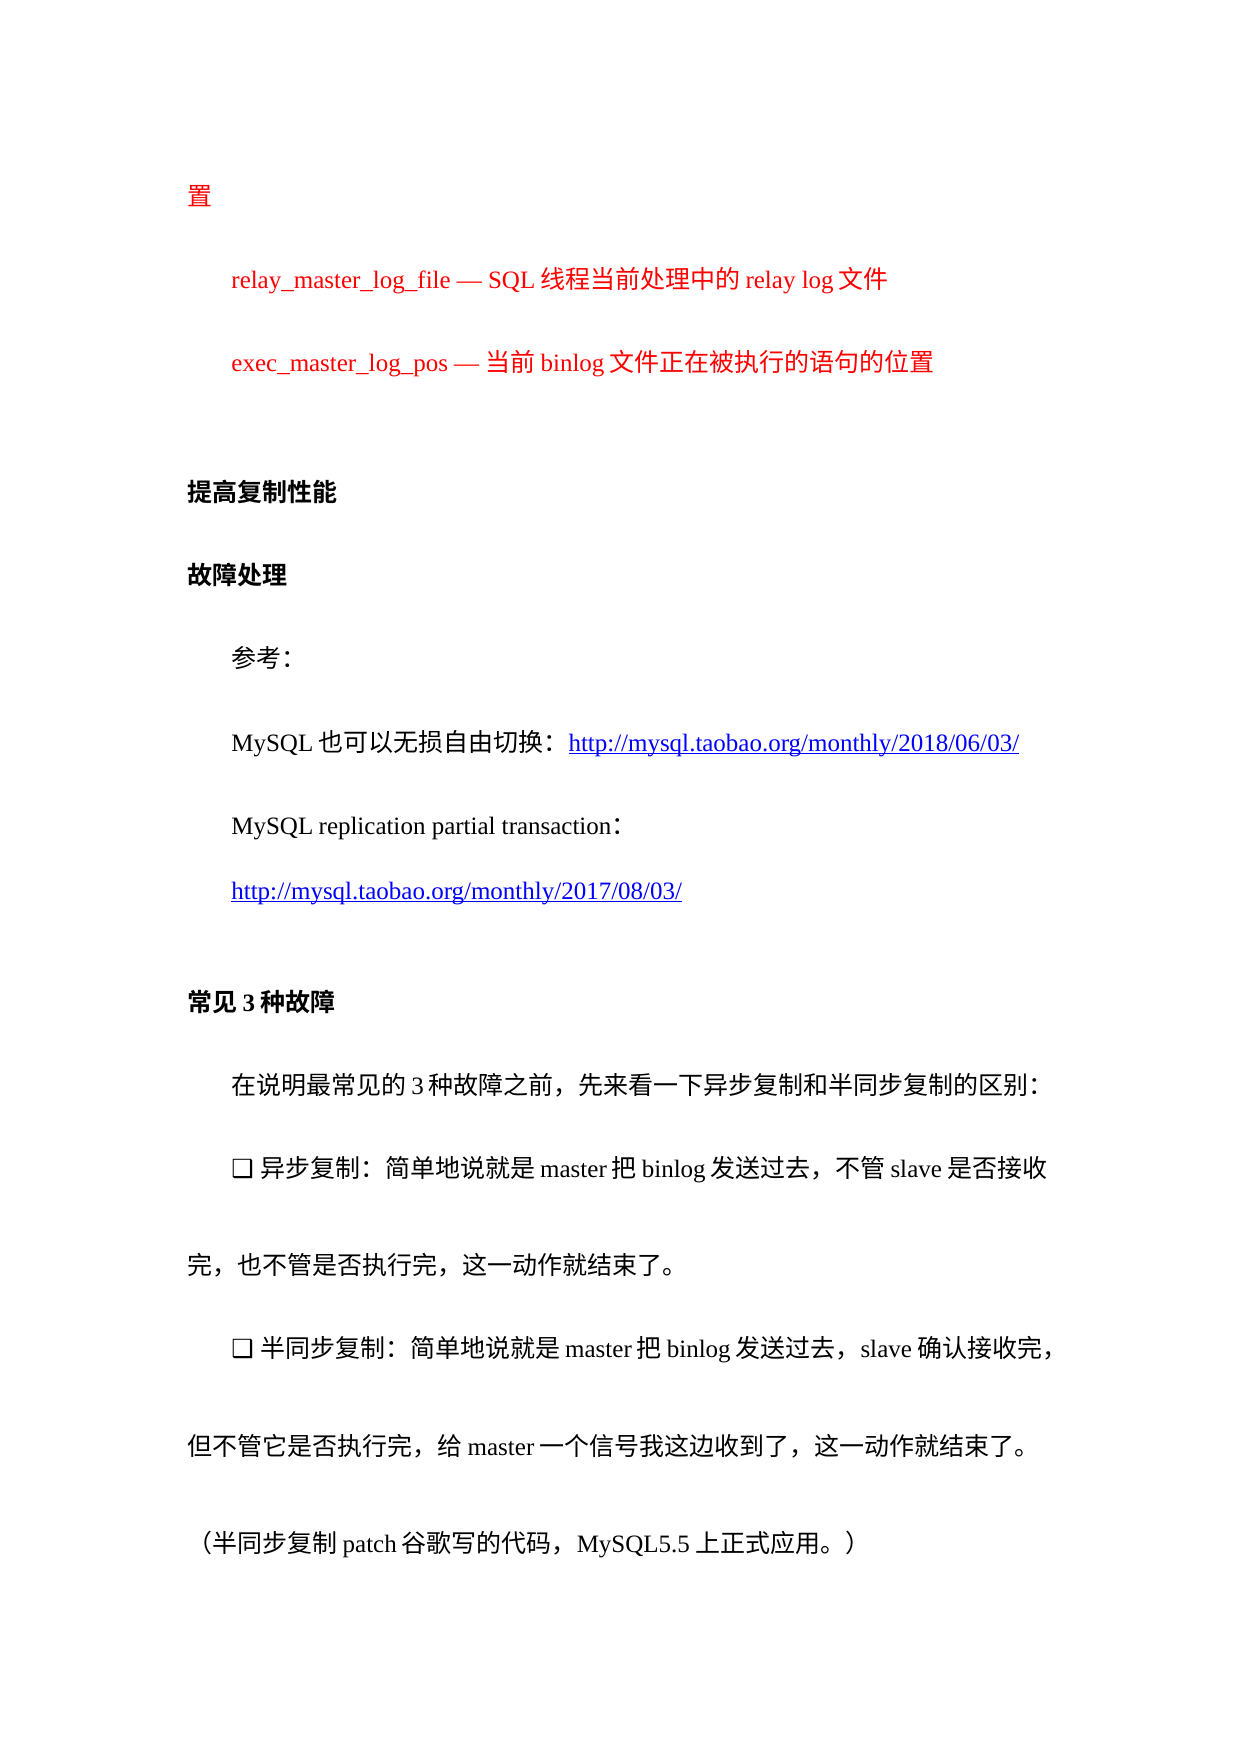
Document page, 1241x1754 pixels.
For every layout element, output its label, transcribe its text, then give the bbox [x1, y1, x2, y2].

text 在说明最常见的3种故障之前，先来看一下异步复制和半同步复制的区别： [187, 1051, 1053, 1116]
text MySQL也可以无损自由切换：http://mysql.taobao.org/monthly/2018/06/03/ [187, 708, 1053, 773]
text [187, 162, 1053, 227]
text MySQL replication partial transaction： [187, 791, 1053, 856]
subtitle 故障处理 [187, 541, 1053, 606]
text http://mysql.taobao.org/monthly/2017/08/03/ [187, 874, 1053, 906]
text ❑ 半同步复制：简单地说就是master把binlog发送过去，slave确认接收完，但不管它是否执行完，给master一个信号我这边收到了，这一动作就结束了。（半同步复制patch谷歌写的代码，MySQL5.5上正式应用。） [187, 1314, 1053, 1574]
text exec_master_log_pos — 当前binlog文件正在被执行的语句的位置 [187, 328, 1053, 393]
subtitle 常见3种故障 [187, 968, 1053, 1033]
text ❑ 异步复制：简单地说就是master把binlog发送过去，不管slave是否接收完，也不管是否执行完，这一动作就结束了。 [187, 1134, 1053, 1296]
subtitle 提高复制性能 [187, 458, 1053, 523]
text relay_master_log_file — SQL线程当前处理中的relay log文件 [187, 245, 1053, 310]
text 参考： [187, 624, 1053, 689]
